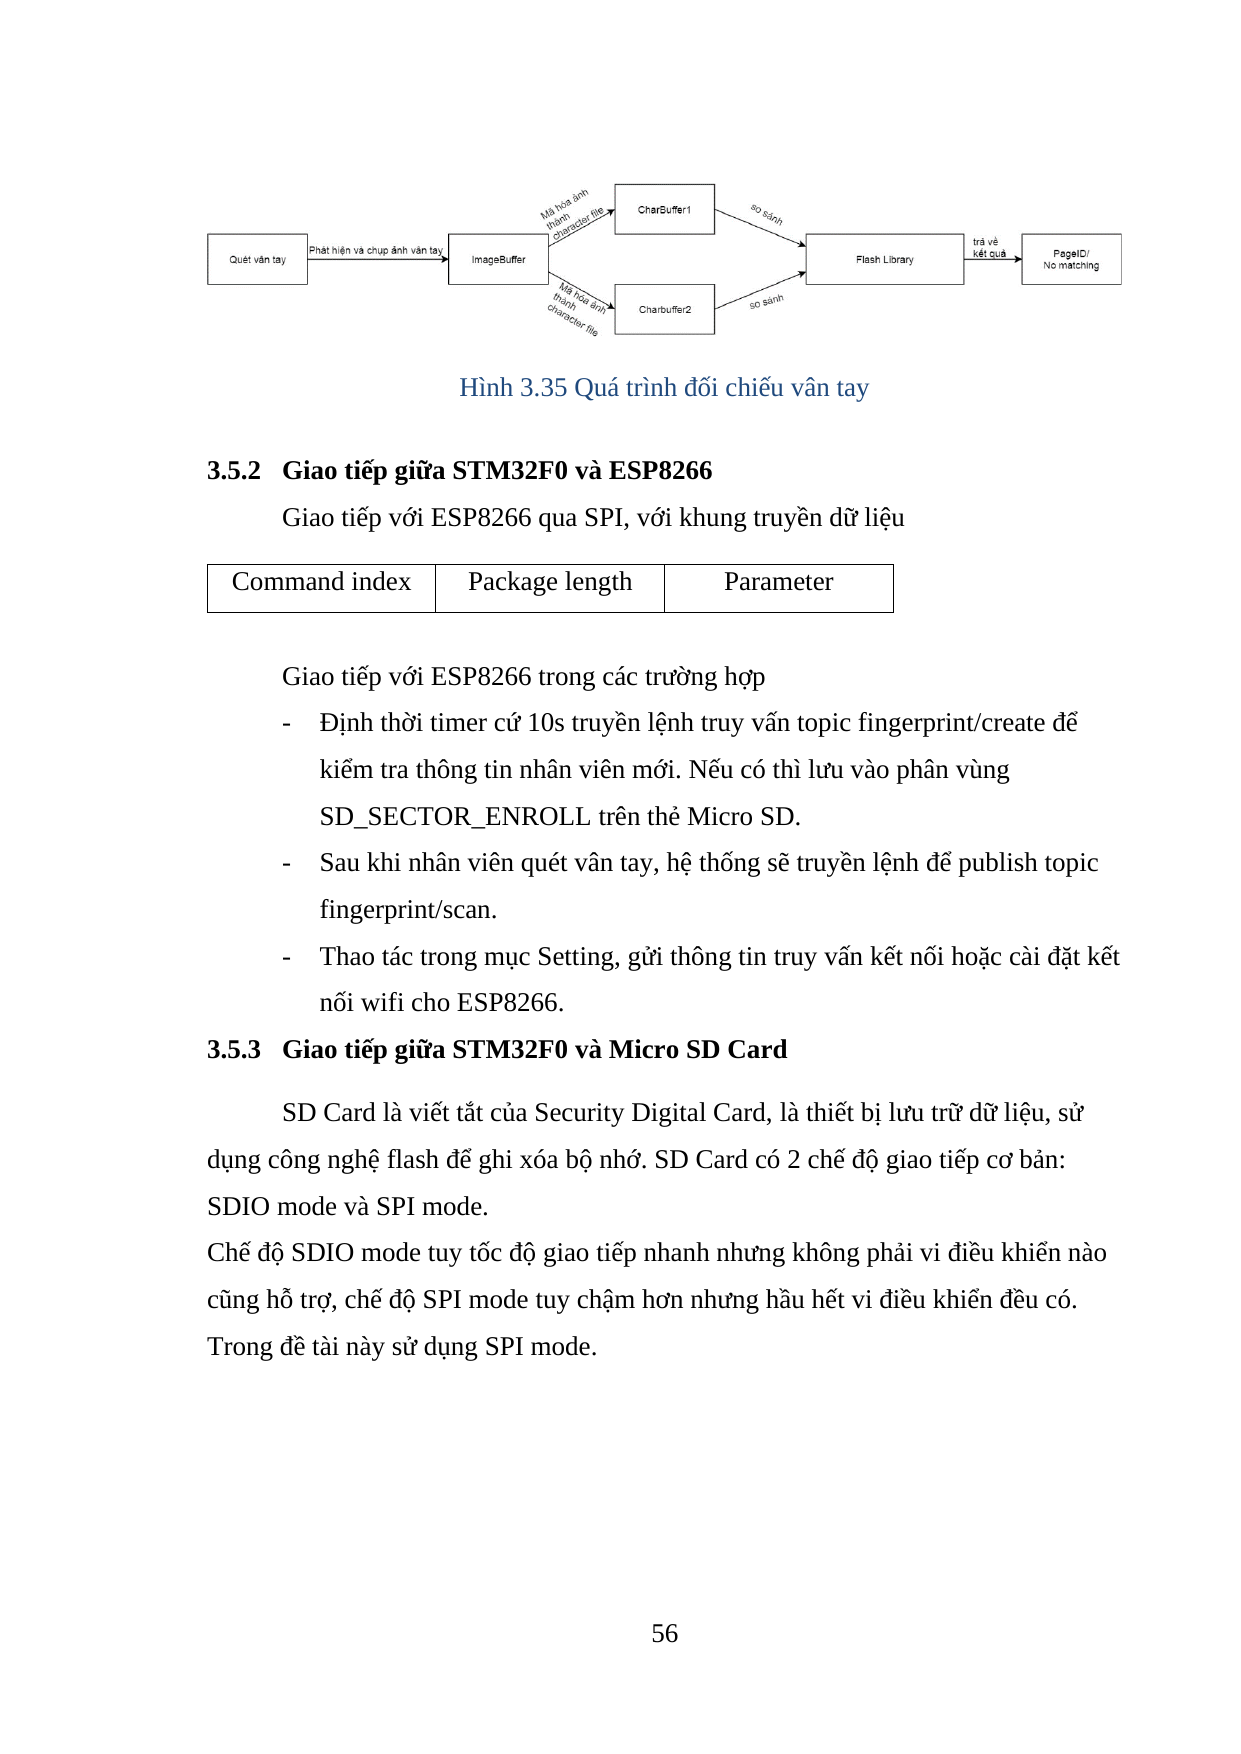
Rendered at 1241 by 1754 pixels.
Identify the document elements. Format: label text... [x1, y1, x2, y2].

list Giao tiếp với ESP8266 trong các trường hợp [282, 660, 1122, 691]
table_header Package length [436, 565, 664, 612]
text Hình 3.35 Quá trình đối chiếu vân tay [207, 371, 1122, 402]
list Giao tiếp giữa STM32F0 và Micro SD Card [207, 1033, 1122, 1064]
table_header Parameter [665, 565, 893, 612]
list Định thời timer cứ 10s truyền lệnh truy vấn topic fingerprint/create để kiểm tra thông tin nhân viên mới. Nếu có thì lưu vào phân vùng SD_SECTOR_ENROLL trên thẻ Micro SD. [282, 706, 1122, 831]
list Giao tiếp giữa STM32F0 và ESP8266 [207, 454, 1122, 486]
table_header Command index [208, 565, 435, 612]
list Sau khi nhân viên quét vân tay, hệ thống sẽ truyền lệnh để publish topic fingerprint/scan. [282, 846, 1122, 924]
text Chế độ SDIO mode tuy tốc độ giao tiếp nhanh nhưng không phải vi điều khiển nào cũng hỗ trợ, chế độ SPI mode tuy chậm hơn nhưng hầu hết vi điều khiển đều có. Trong đề tài này sử dụng SPI mode. [207, 1236, 1122, 1361]
text SD Card là viết tắt của Security Digital Card, là thiết bị lưu trữ dữ liệu, sử dụng công nghệ flash để ghi xóa bộ nhớ. SD Card có 2 chế độ giao tiếp cơ bản: SDIO mode và SPI mode. [207, 1096, 1122, 1221]
list Thao tác trong mục Setting, gửi thông tin truy vấn kết nối hoặc cài đặt kết nối wifi cho ESP8266. [282, 940, 1122, 1018]
list Giao tiếp với ESP8266 qua SPI, với khung truyền dữ liệu [282, 501, 1122, 532]
picture [207, 177, 1122, 341]
